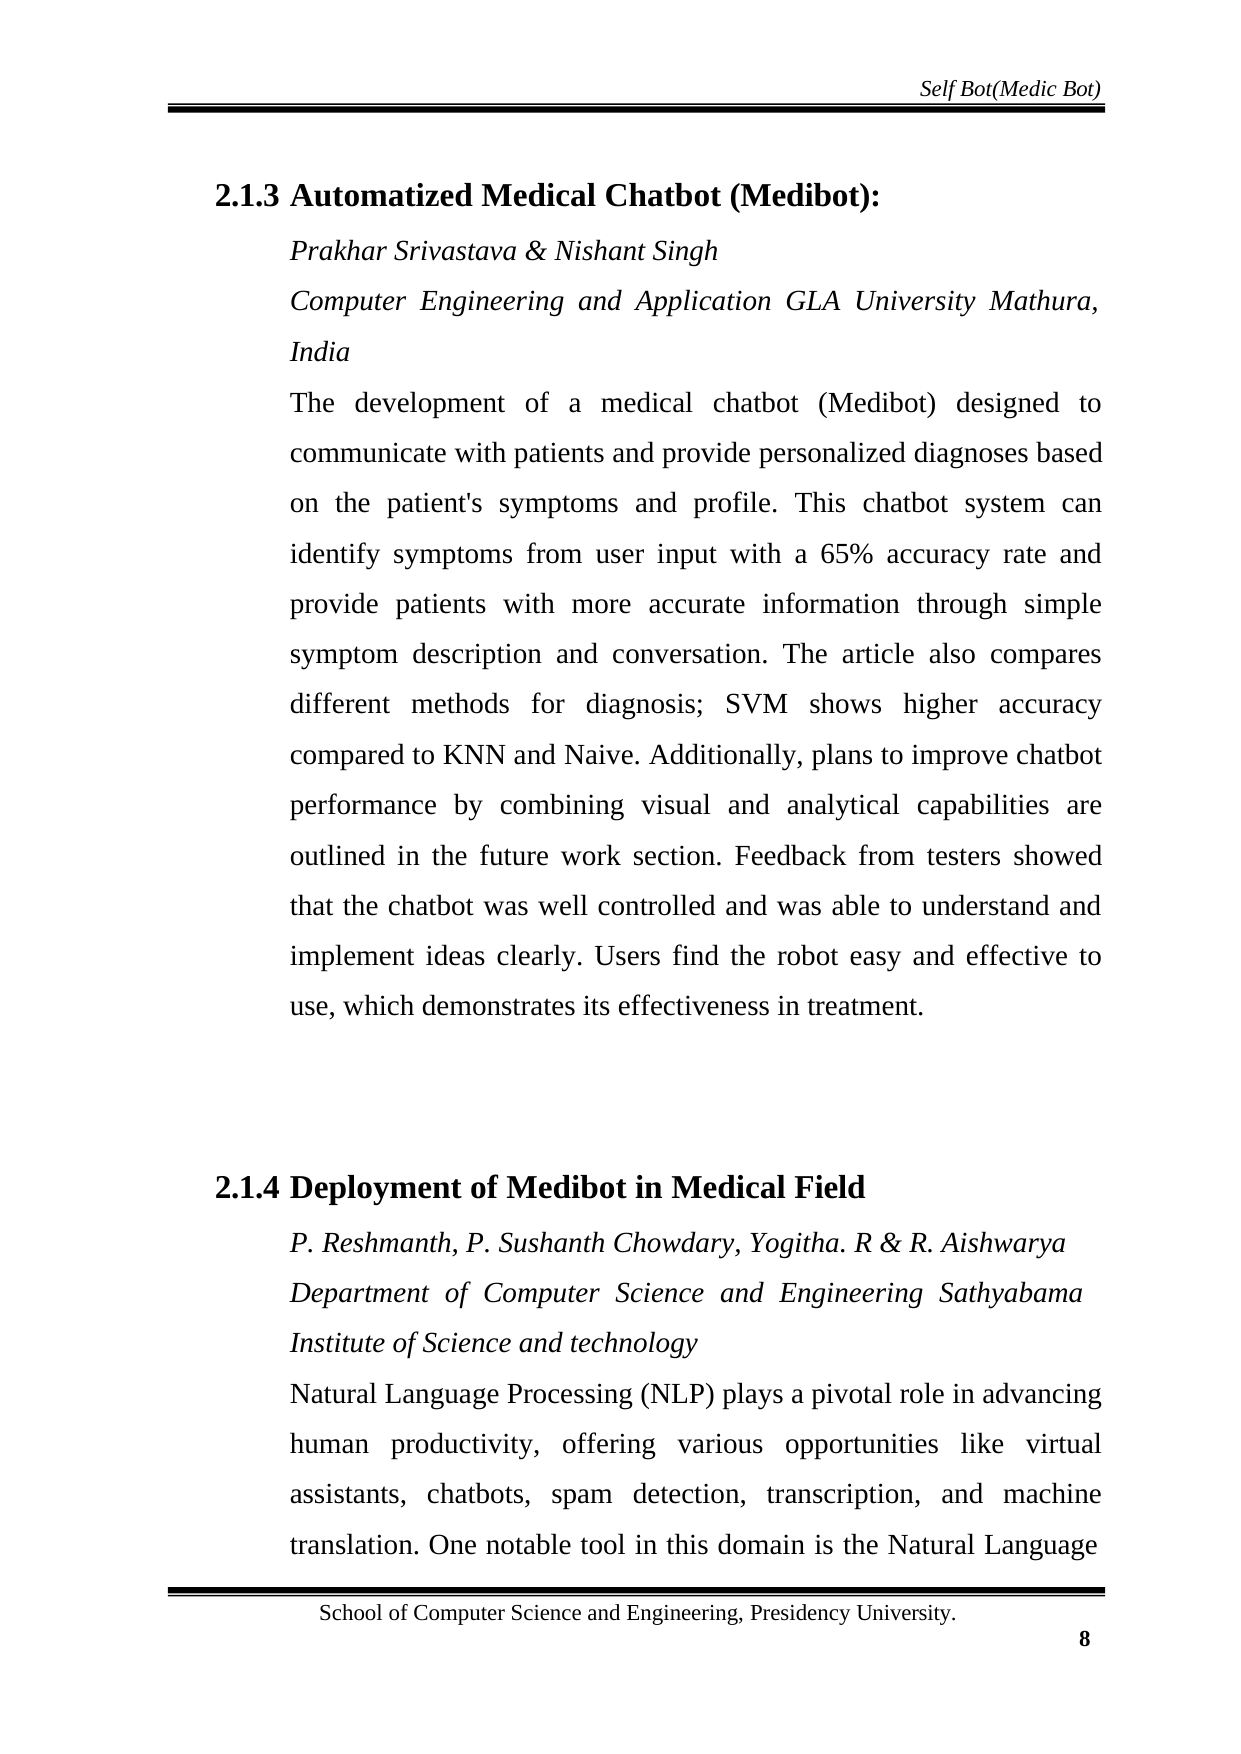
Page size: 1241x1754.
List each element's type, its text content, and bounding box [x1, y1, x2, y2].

subtitle Deployment of Medibot in Medical Field [214, 1167, 1217, 1206]
subtitle Automatized Medical Chatbot (Medibot): [214, 176, 1217, 214]
text Prakhar Srivastava & Nishant Singh [289, 233, 1217, 267]
text P. Reshmanth, P. Sushanth Chowdary, Yogitha. R & R. Aishwarya Department of Computer Science and Engineering Sathyabama Institute of Science and technology [289, 1225, 1102, 1359]
text The development of a medical chatbot (Medibot) designed to communicate with patients and provide personalized diagnoses based on the patient's symptoms and profile. This chatbot system can identify symptoms from user input with a 65% accuracy rate and provide patients with more accurate information through simple symptom description and conversation. The article also compares different methods for diagnosis; SVM shows higher accuracy compared to KNN and Naive. Additionally, plans to improve chatbot performance by combining visual and analytical capabilities are outlined in the future work section. Feedback from testers showed that the chatbot was well controlled and was able to understand and implement ideas clearly. Users find the robot easy and effective to use, which demonstrates its effectiveness in treatment. [289, 385, 1103, 1022]
text Computer Engineering and Application GLA University Mathura, India [289, 283, 1102, 368]
text Natural Language Processing (NLP) plays a pivotal role in advancing human productivity, offering various opportunities like virtual assistants, chatbots, spam detection, transcription, and machine translation. One notable tool in this domain is the Natural Language [289, 1376, 1102, 1561]
